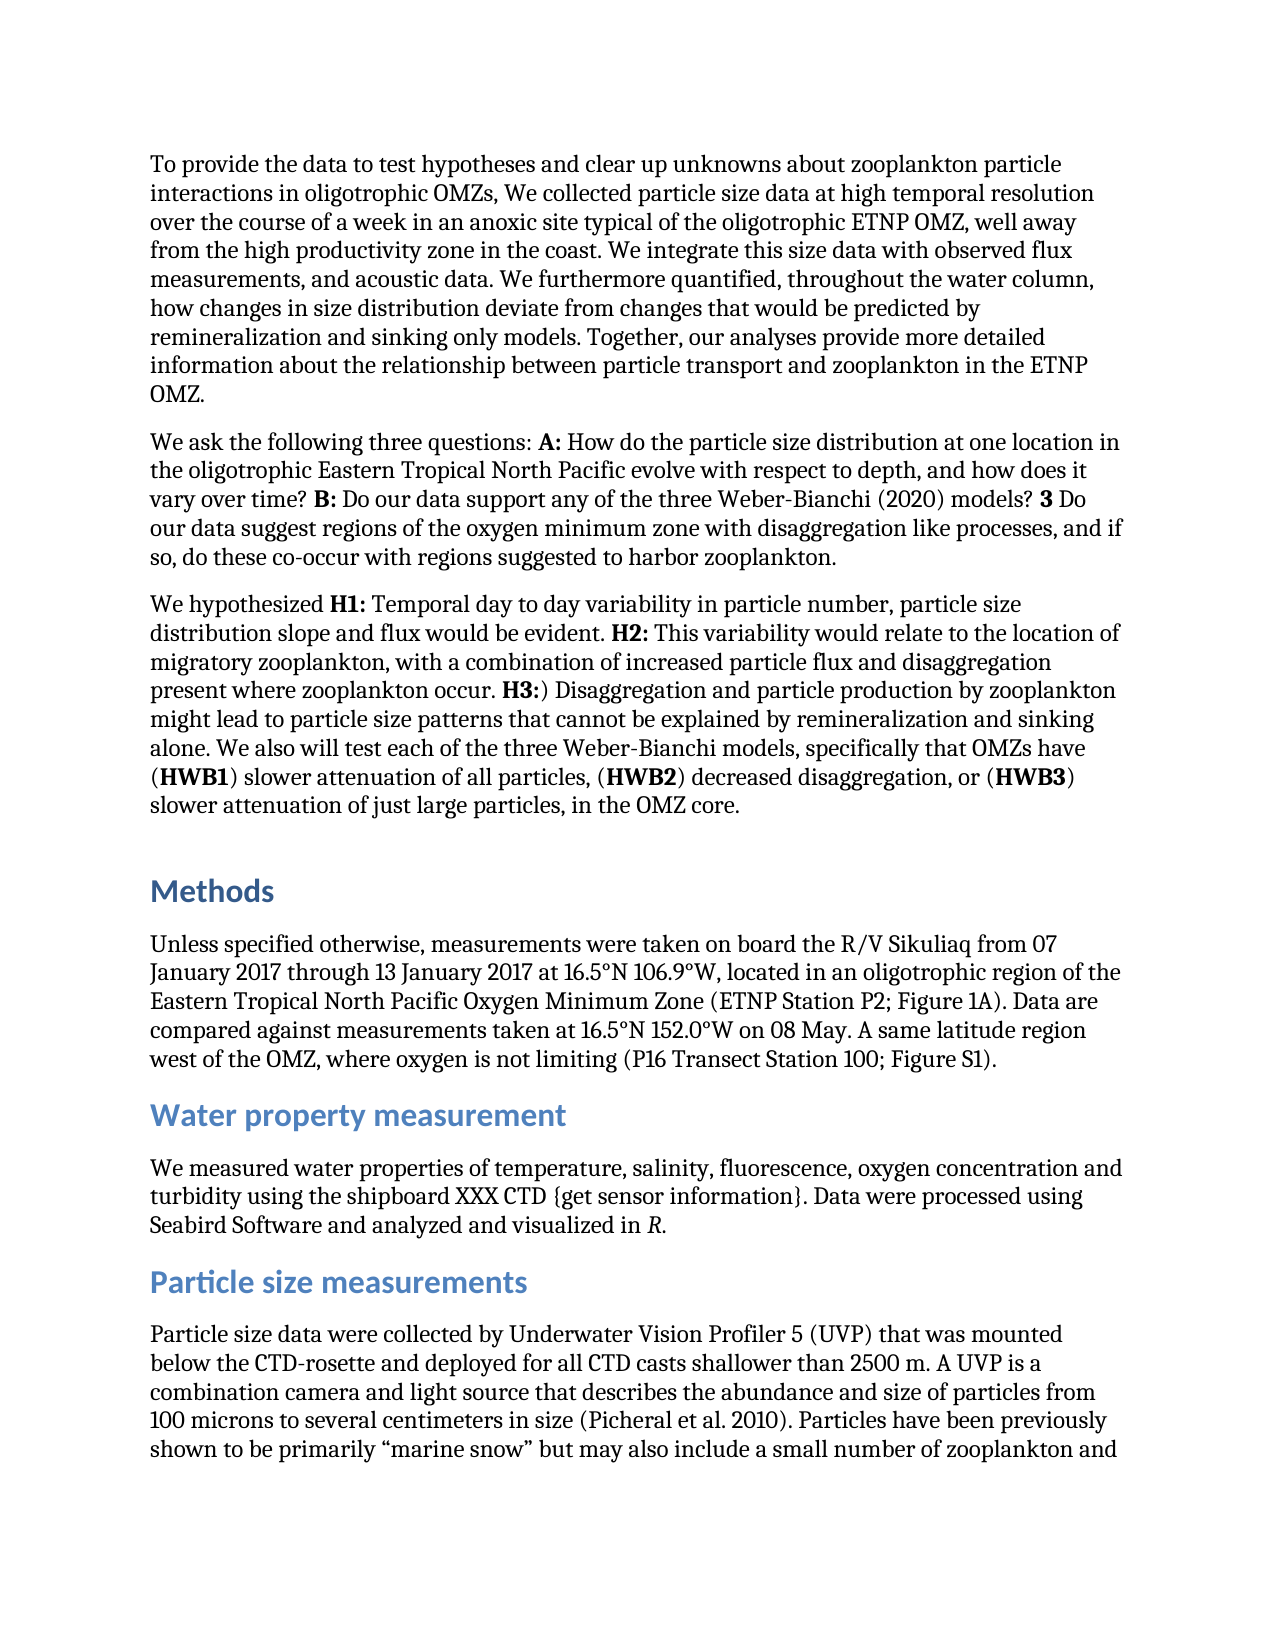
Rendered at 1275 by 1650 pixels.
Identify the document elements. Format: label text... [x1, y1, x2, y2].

text Unless specified otherwise, measurements were taken on board the R/V Sikuliaq from 07 January 2017 through 13 January 2017 at 16.5°N 106.9°W, located in an oligotrophic region of the Eastern Tropical North Pacific Oxygen Minimum Zone (ETNP Station P2; Figure 1A). Data are compared against measurements taken at 16.5°N 152.0°W on 08 May. A same latitude region west of the OMZ, where oxygen is not limiting (P16 Transect Station 100; Figure S1). [150, 929, 1125, 1073]
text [150, 1320, 1125, 1464]
subtitle Particle size measurements [150, 1261, 1125, 1301]
text We measured water properties of temperature, salinity, fluorescence, oxygen concentration and turbidity using the shipboard XXX CTD {get sensor information}. Data were processed using Seabird Software and analyzed and visualized in R. [150, 1153, 1125, 1240]
subtitle Water property measurement [150, 1094, 1125, 1135]
text We ask the following three questions: A: How do the particle size distribution at one location in the oligotrophic Eastern Tropical North Pacific evolve with respect to depth, and how does it vary over time? B: Do our data support any of the three Weber-Bianchi (2020) models? 3 Do our data suggest regions of the oxygen minimum zone with disaggregation like processes, and if so, do these co-occur with regions suggested to harbor zooplankton. [150, 427, 1125, 571]
text To provide the data to test hypotheses and clear up unknowns about zooplankton particle interactions in oligotrophic OMZs, We collected particle size data at high temporal resolution over the course of a week in an anoxic site typical of the oligotrophic ETNP OMZ, well away from the high productivity zone in the coast. We integrate this size data with observed flux measurements, and acoustic data. We furthermore quantified, throughout the water column, how changes in size distribution deviate from changes that would be predicted by remineralization and sinking only models. Together, our analyses provide more detailed information about the relationship between particle transport and zooplankton in the ETNP OMZ. [150, 150, 1125, 409]
text We hypothesized H1: Temporal day to day variability in particle number, particle size distribution slope and flux would be evident. H2: This variability would relate to the location of migratory zooplankton, with a combination of increased particle flux and disaggregation present where zooplankton occur. H3:) Disaggregation and particle production by zooplankton might lead to particle size patterns that cannot be explained by remineralization and sinking alone. We also will test each of the three Weber-Bianchi models, specifically that OMZs have (HWB1) slower attenuation of all particles, (HWB2) decreased disaggregation, or (HWB3) slower attenuation of just large particles, in the OMZ core. [150, 590, 1125, 820]
subtitle Methods [150, 870, 1125, 911]
